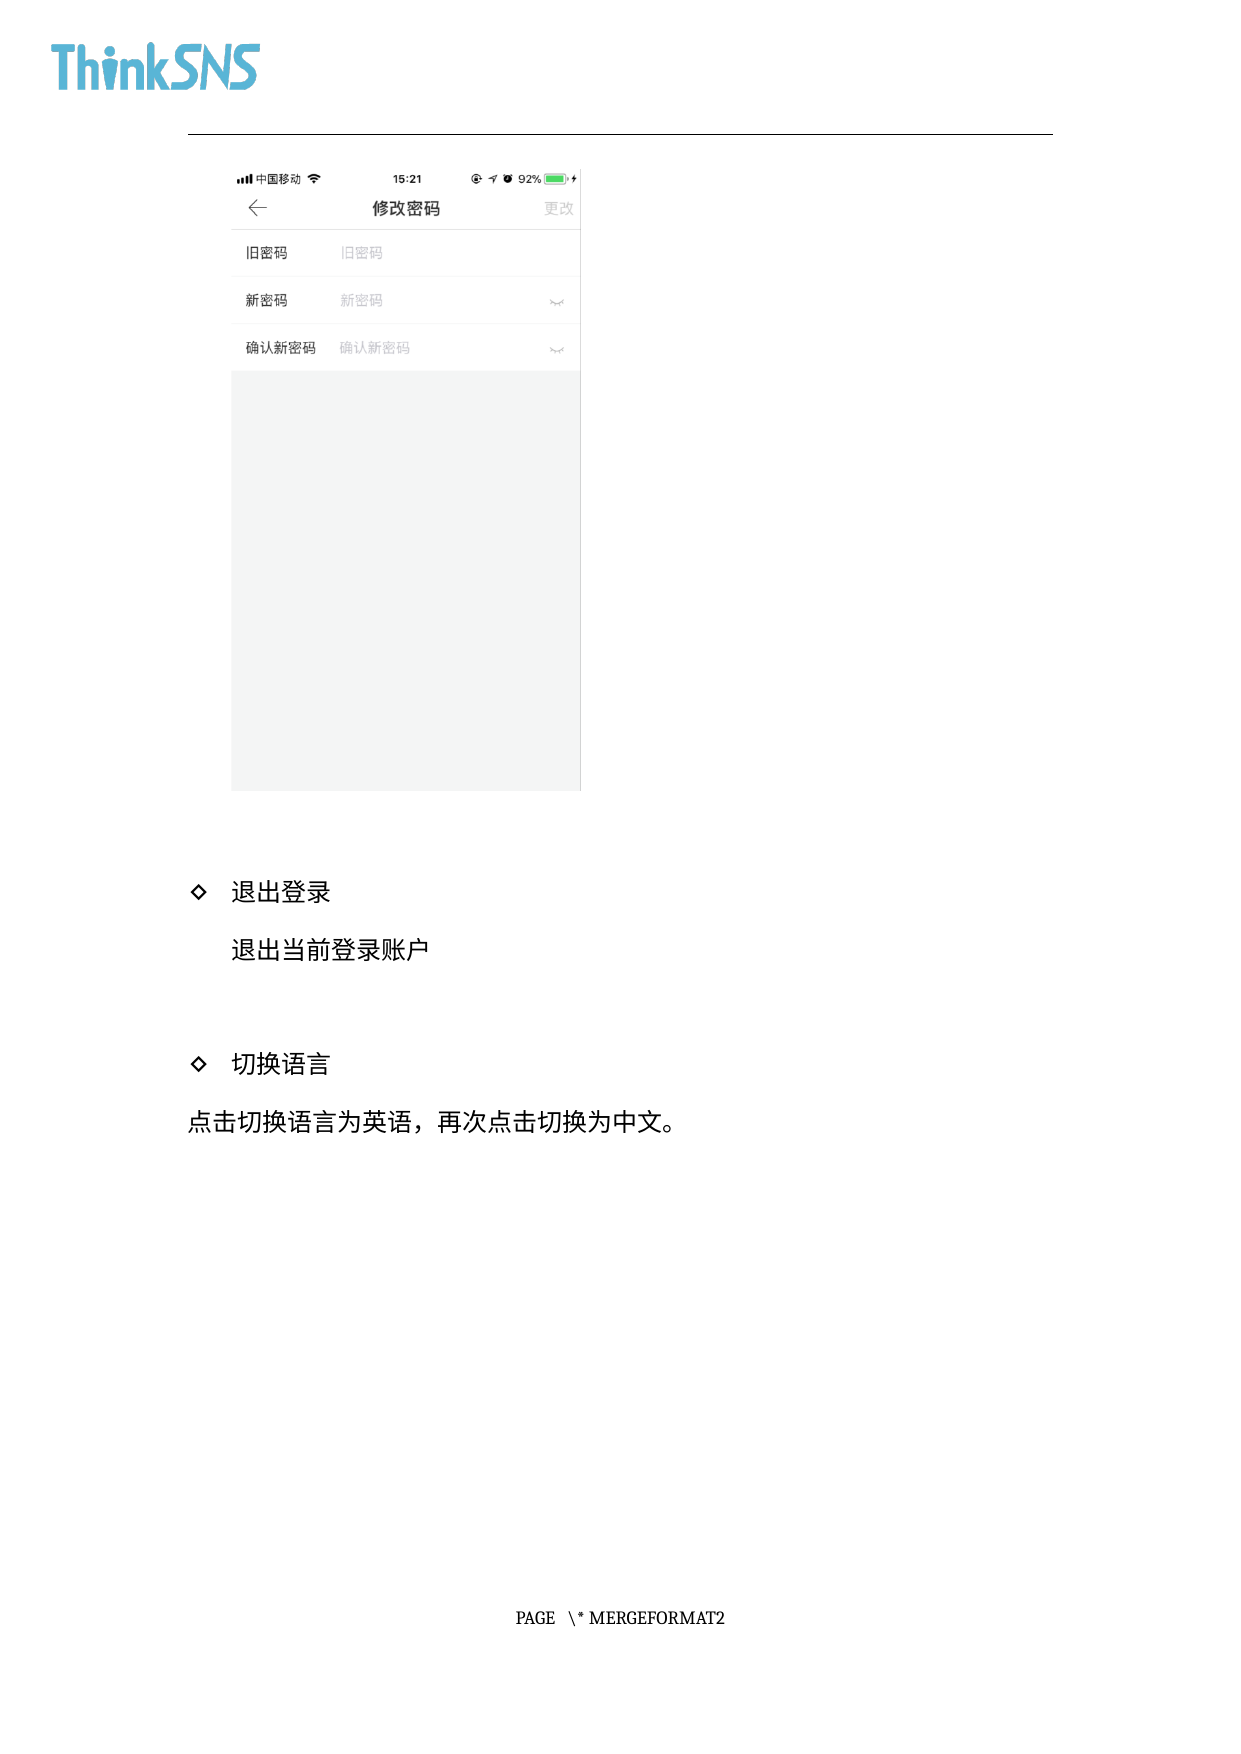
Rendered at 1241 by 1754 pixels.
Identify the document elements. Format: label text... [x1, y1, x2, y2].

list 退出登录 [187, 871, 1053, 911]
list 切换语言 [187, 1043, 1053, 1083]
picture [231, 169, 581, 791]
list 点击切换语言为英语，再次点击切换为中文。 [187, 1101, 1053, 1141]
list 退出当前登录账户 [187, 929, 1053, 968]
picture [42, 40, 269, 94]
